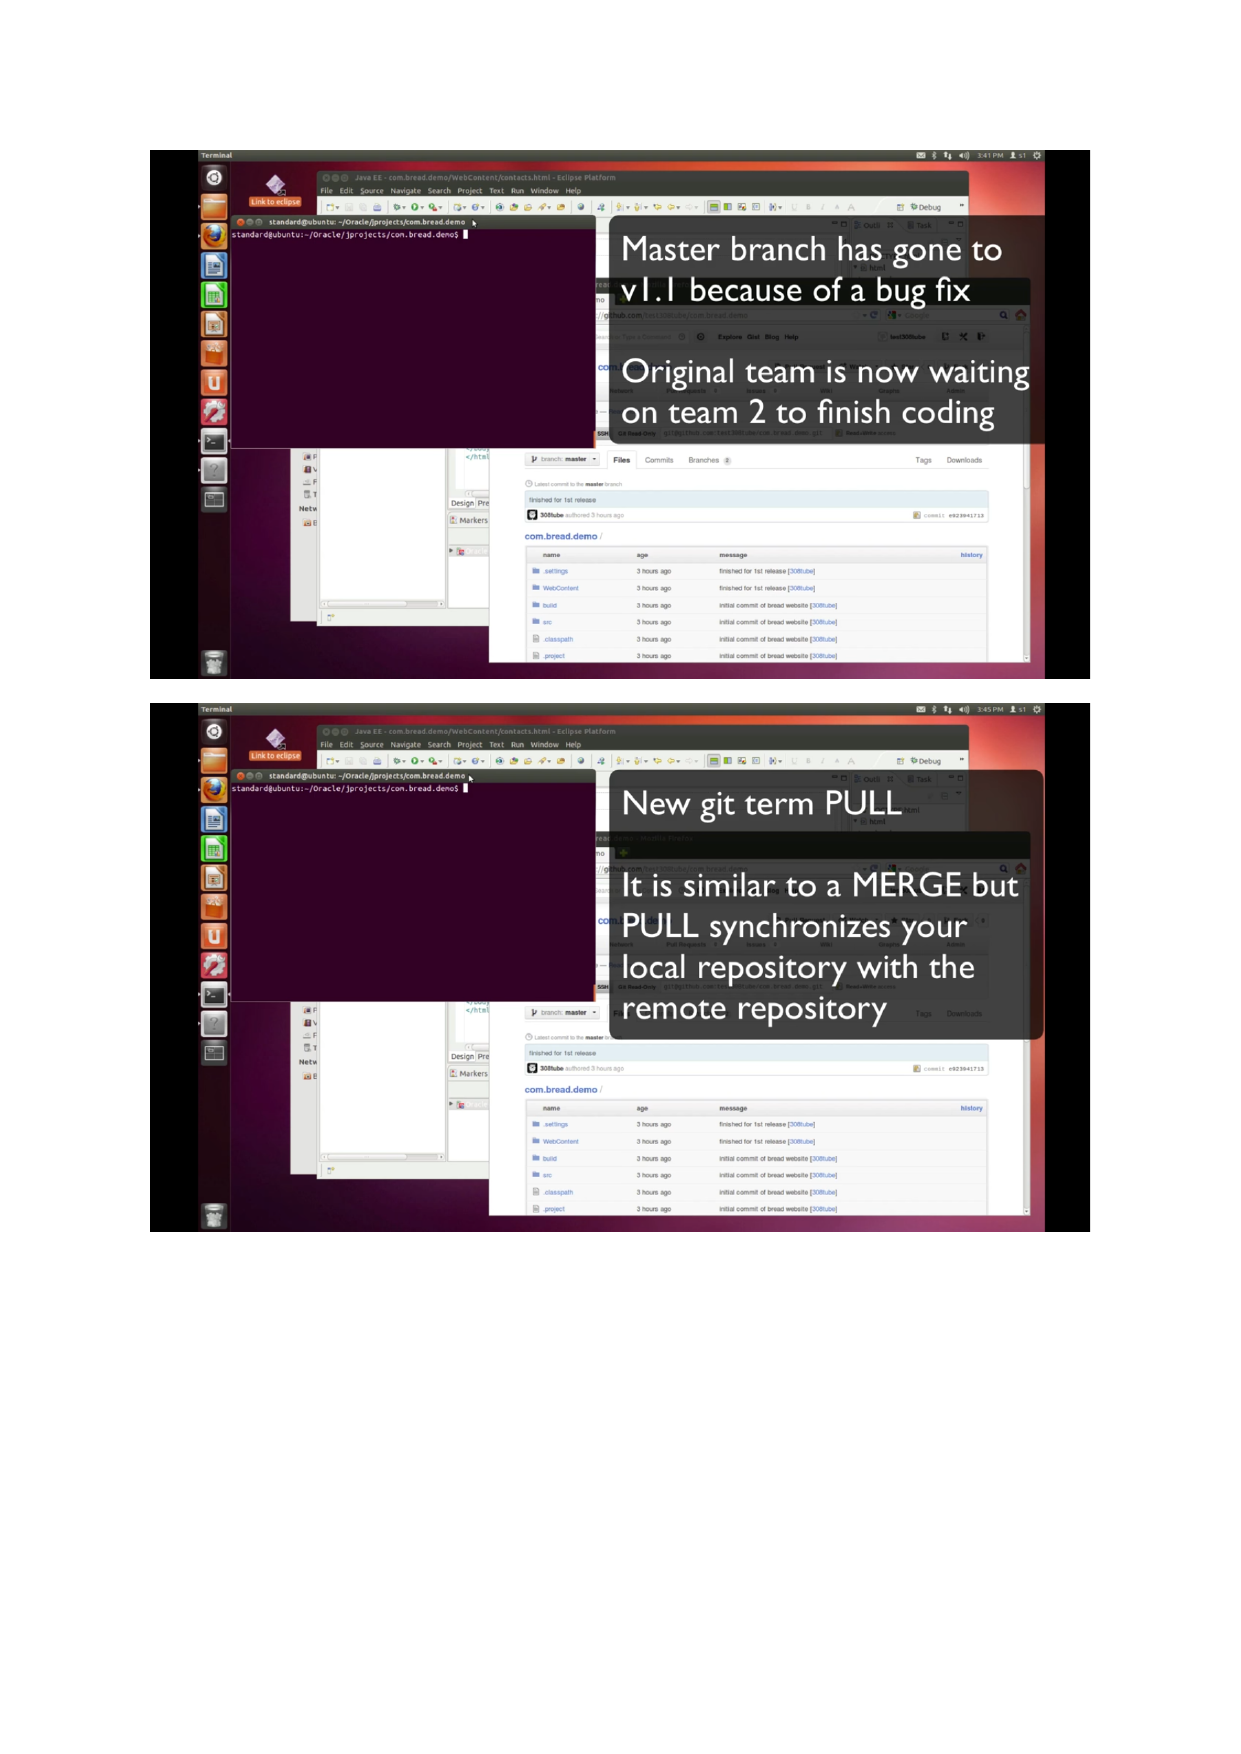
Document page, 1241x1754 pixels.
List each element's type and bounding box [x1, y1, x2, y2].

picture [150, 150, 1091, 679]
picture [150, 703, 1091, 1232]
